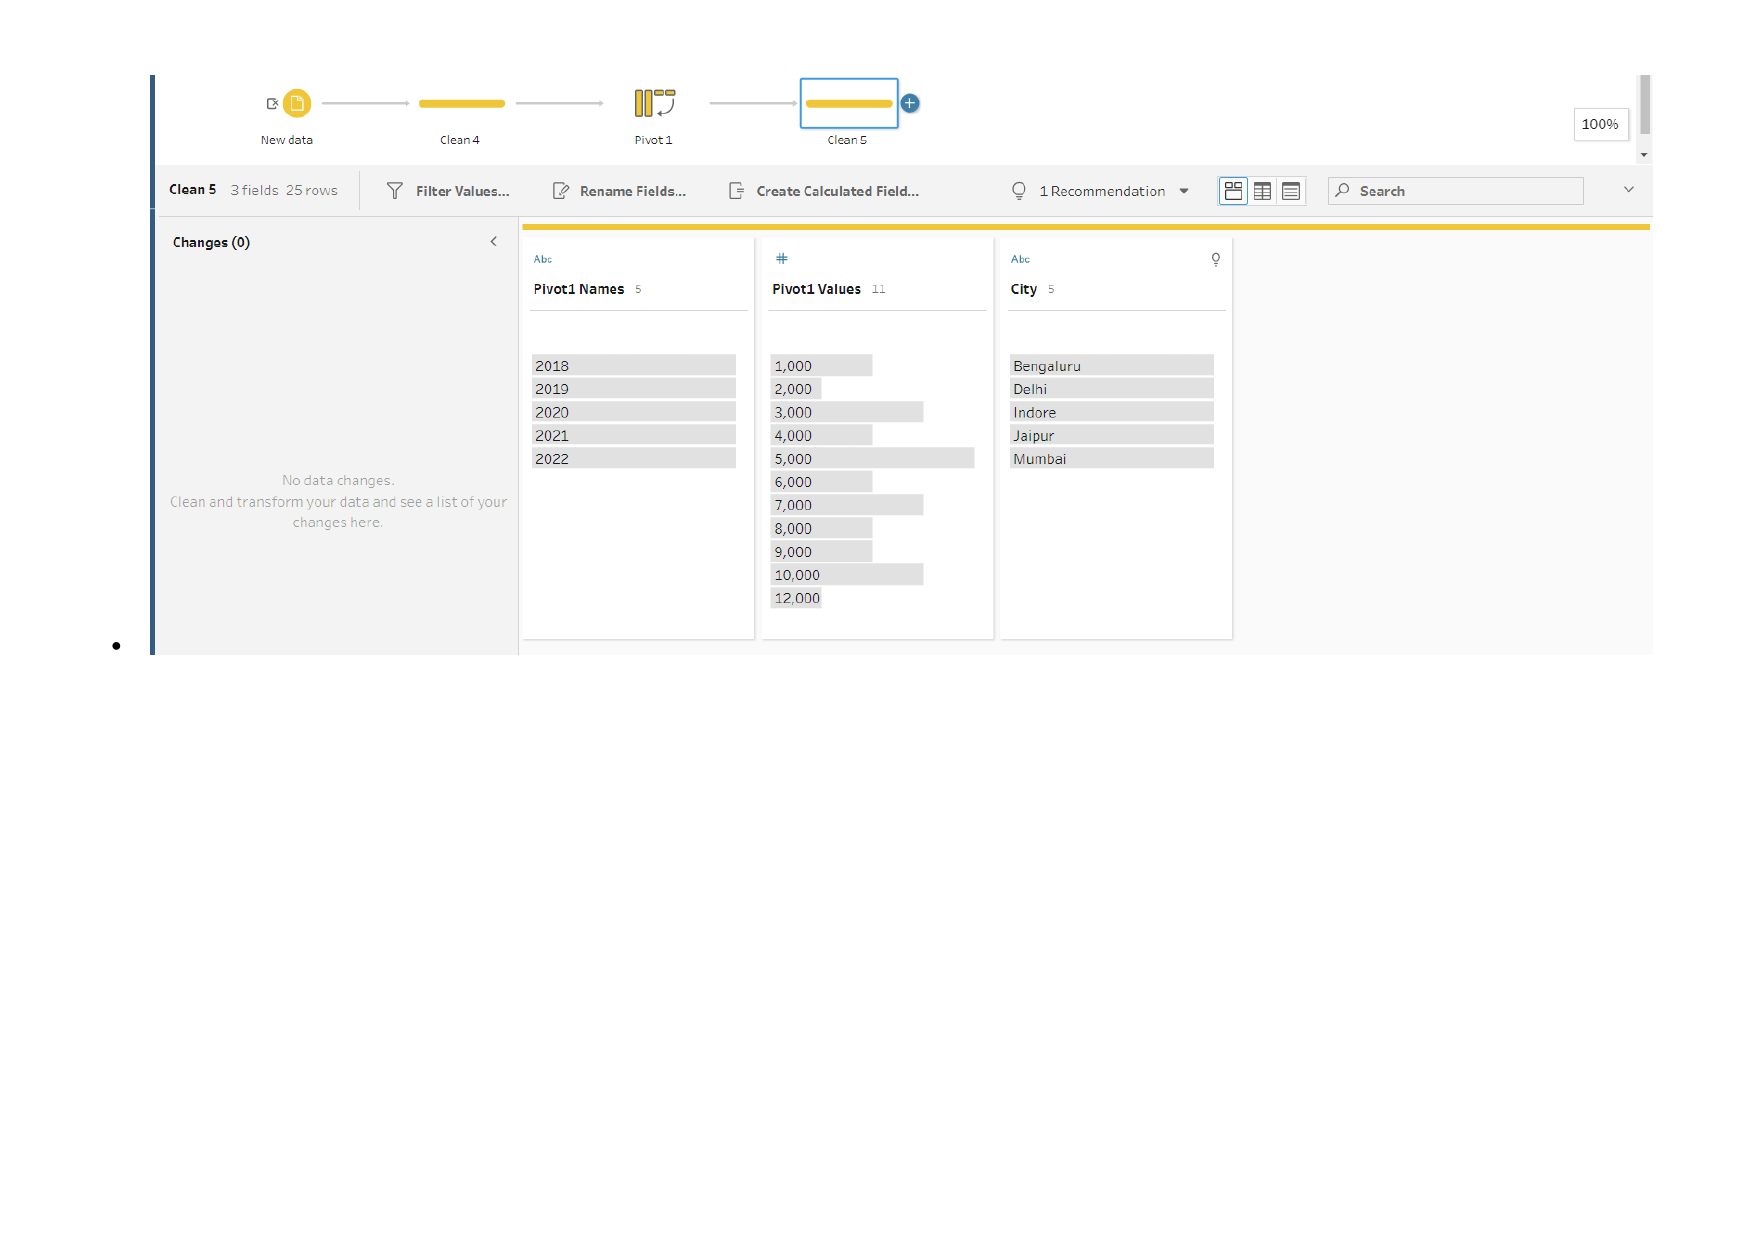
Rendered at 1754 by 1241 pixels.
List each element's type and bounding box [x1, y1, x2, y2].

picture [150, 75, 1653, 655]
